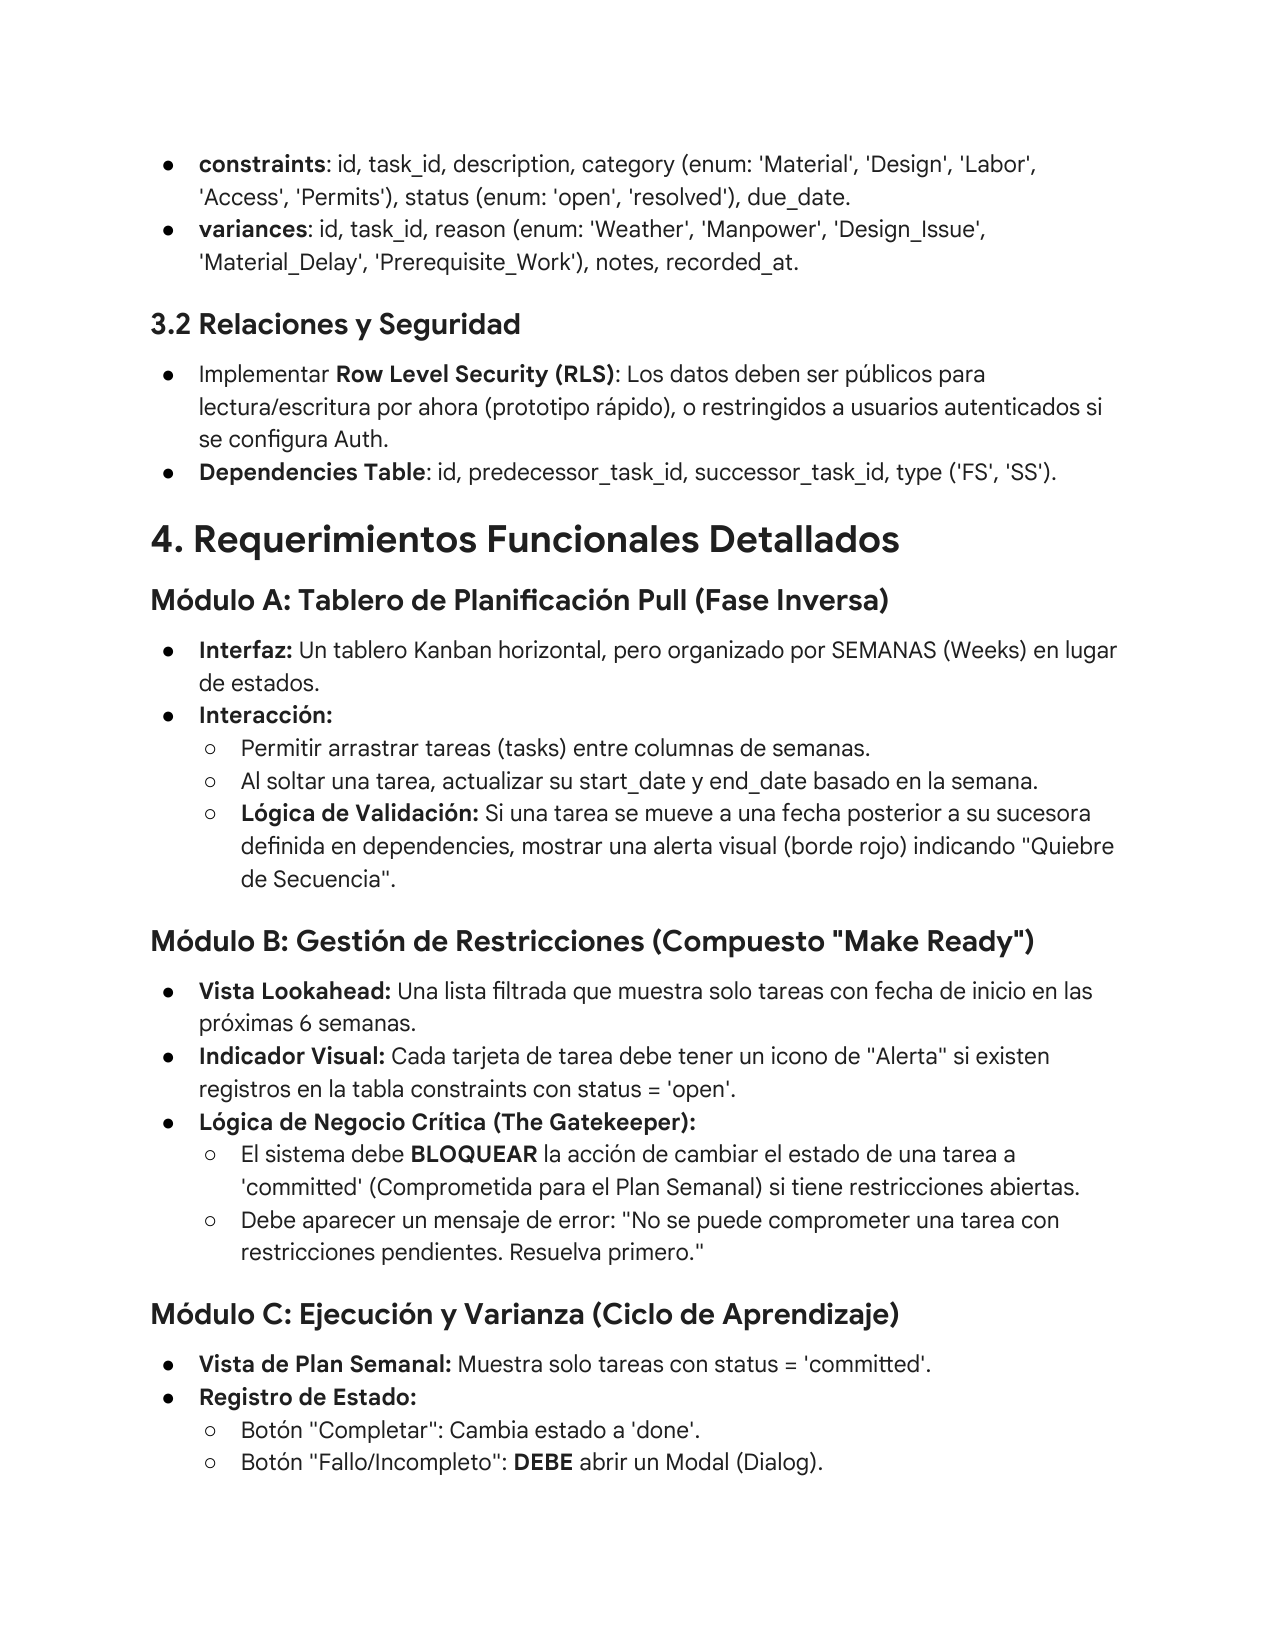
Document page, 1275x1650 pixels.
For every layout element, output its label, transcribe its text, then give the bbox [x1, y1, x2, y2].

list Indicador Visual: Cada tarjeta de tarea debe tener un icono de "Alerta" si existen registros en la tabla constraints con status = 'open'. [161, 1042, 1125, 1104]
subtitle Módulo A: Tablero de Planificación Pull (Fase Inversa) [150, 582, 1125, 618]
list Permitir arrastrar tareas (tasks) entre columnas de semanas. [203, 734, 1125, 763]
list Implementar Row Level Security (RLS): Los datos deben ser públicos para lectura/escritura por ahora (prototipo rápido), o restringidos a usuarios autenticados si se configura Auth. [161, 360, 1125, 454]
list Interacción: [161, 701, 1125, 730]
list Lógica de Negocio Crítica (The Gatekeeper): [161, 1108, 1125, 1136]
list Al soltar una tarea, actualizar su start_date y end_date basado en la semana. [203, 767, 1125, 796]
list Botón "Fallo/Incompleto": DEBE abrir un Modal (Dialog). [203, 1448, 1125, 1477]
list Interfaz: Un tablero Kanban horizontal, pero organizado por SEMANAS (Weeks) en lugar de estados. [161, 636, 1125, 697]
subtitle Módulo C: Ejecución y Varianza (Ciclo de Aprendizaje) [150, 1296, 1125, 1333]
list Registro de Estado: [161, 1383, 1125, 1412]
list Botón "Completar": Cambia estado a 'done'. [203, 1416, 1125, 1444]
subtitle 3.2 Relaciones y Seguridad [150, 306, 1125, 342]
subtitle 4. Requerimientos Funcionales Detallados [150, 516, 1125, 563]
list Vista Lookahead: Una lista filtrada que muestra solo tareas con fecha de inicio en las próximas 6 semanas. [161, 977, 1125, 1038]
list constraints: id, task_id, description, category (enum: 'Material', 'Design', 'Labor', 'Access', 'Permits'), status (enum: 'open', 'resolved'), due_date. [161, 150, 1125, 211]
list Debe aparecer un mensaje de error: "No se puede comprometer una tarea con restricciones pendientes. Resuelva primero." [203, 1206, 1125, 1267]
list Dependencies Table: id, predecessor_task_id, successor_task_id, type ('FS', 'SS'). [161, 458, 1125, 487]
subtitle Módulo B: Gestión de Restricciones (Compuesto "Make Ready") [150, 923, 1125, 959]
list El sistema debe BLOQUEAR la acción de cambiar el estado de una tarea a 'committed' (Comprometida para el Plan Semanal) si tiene restricciones abiertas. [203, 1140, 1125, 1202]
list Vista de Plan Semanal: Muestra solo tareas con status = 'committed'. [161, 1350, 1125, 1379]
list variances: id, task_id, reason (enum: 'Weather', 'Manpower', 'Design_Issue', 'Material_Delay', 'Prerequisite_Work'), notes, recorded_at. [161, 215, 1125, 277]
list Lógica de Validación: Si una tarea se mueve a una fecha posterior a su sucesora definida en dependencies, mostrar una alerta visual (borde rojo) indicando "Quiebre de Secuencia". [203, 799, 1125, 894]
